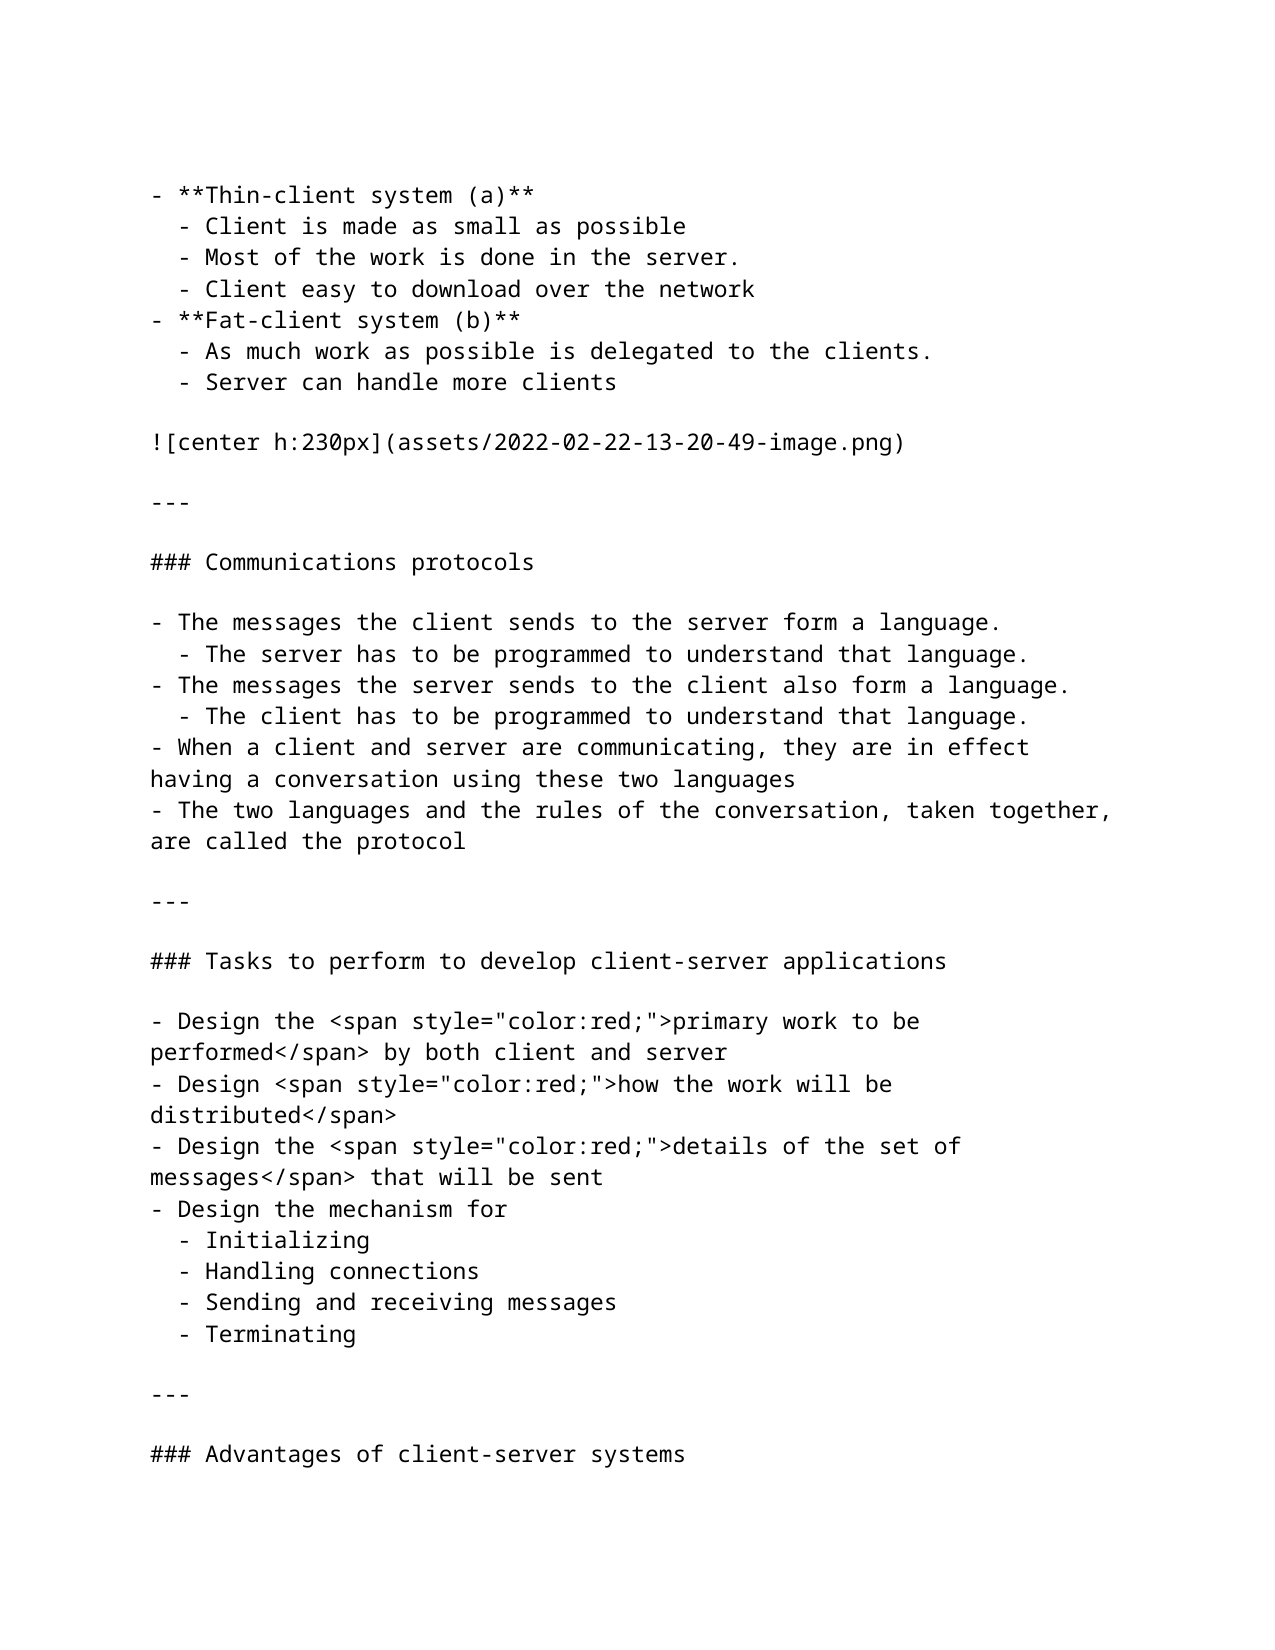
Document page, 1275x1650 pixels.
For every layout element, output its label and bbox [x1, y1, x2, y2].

text [150, 150, 1125, 1497]
